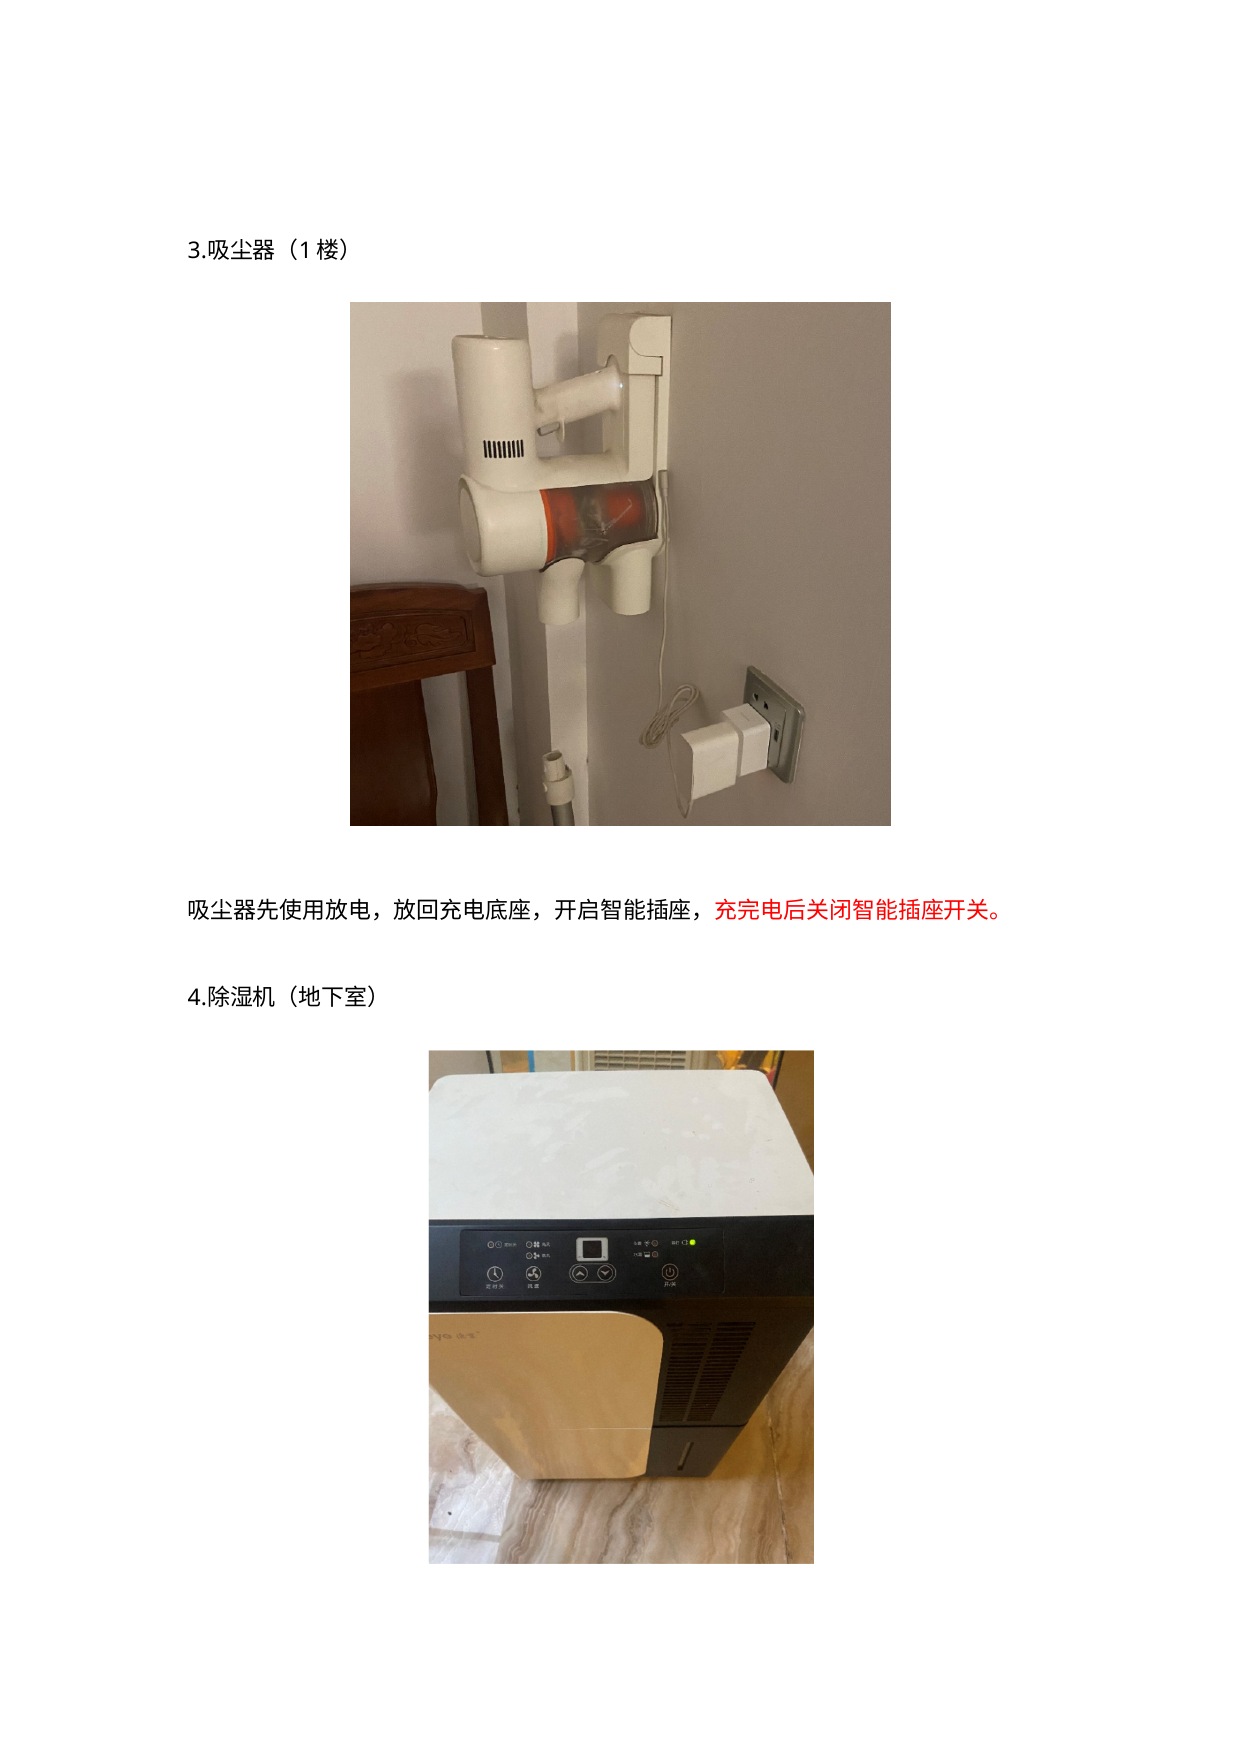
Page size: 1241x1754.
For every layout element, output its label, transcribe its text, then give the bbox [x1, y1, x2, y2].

text 3.吸尘器（1楼） [187, 216, 1053, 281]
text 4.除湿机（地下室） [187, 963, 1053, 1028]
text 吸尘器先使用放电，放回充电底座，开启智能插座，充完电后关闭智能插座开关。 [187, 876, 1053, 941]
picture [429, 1051, 814, 1563]
picture [350, 302, 891, 826]
